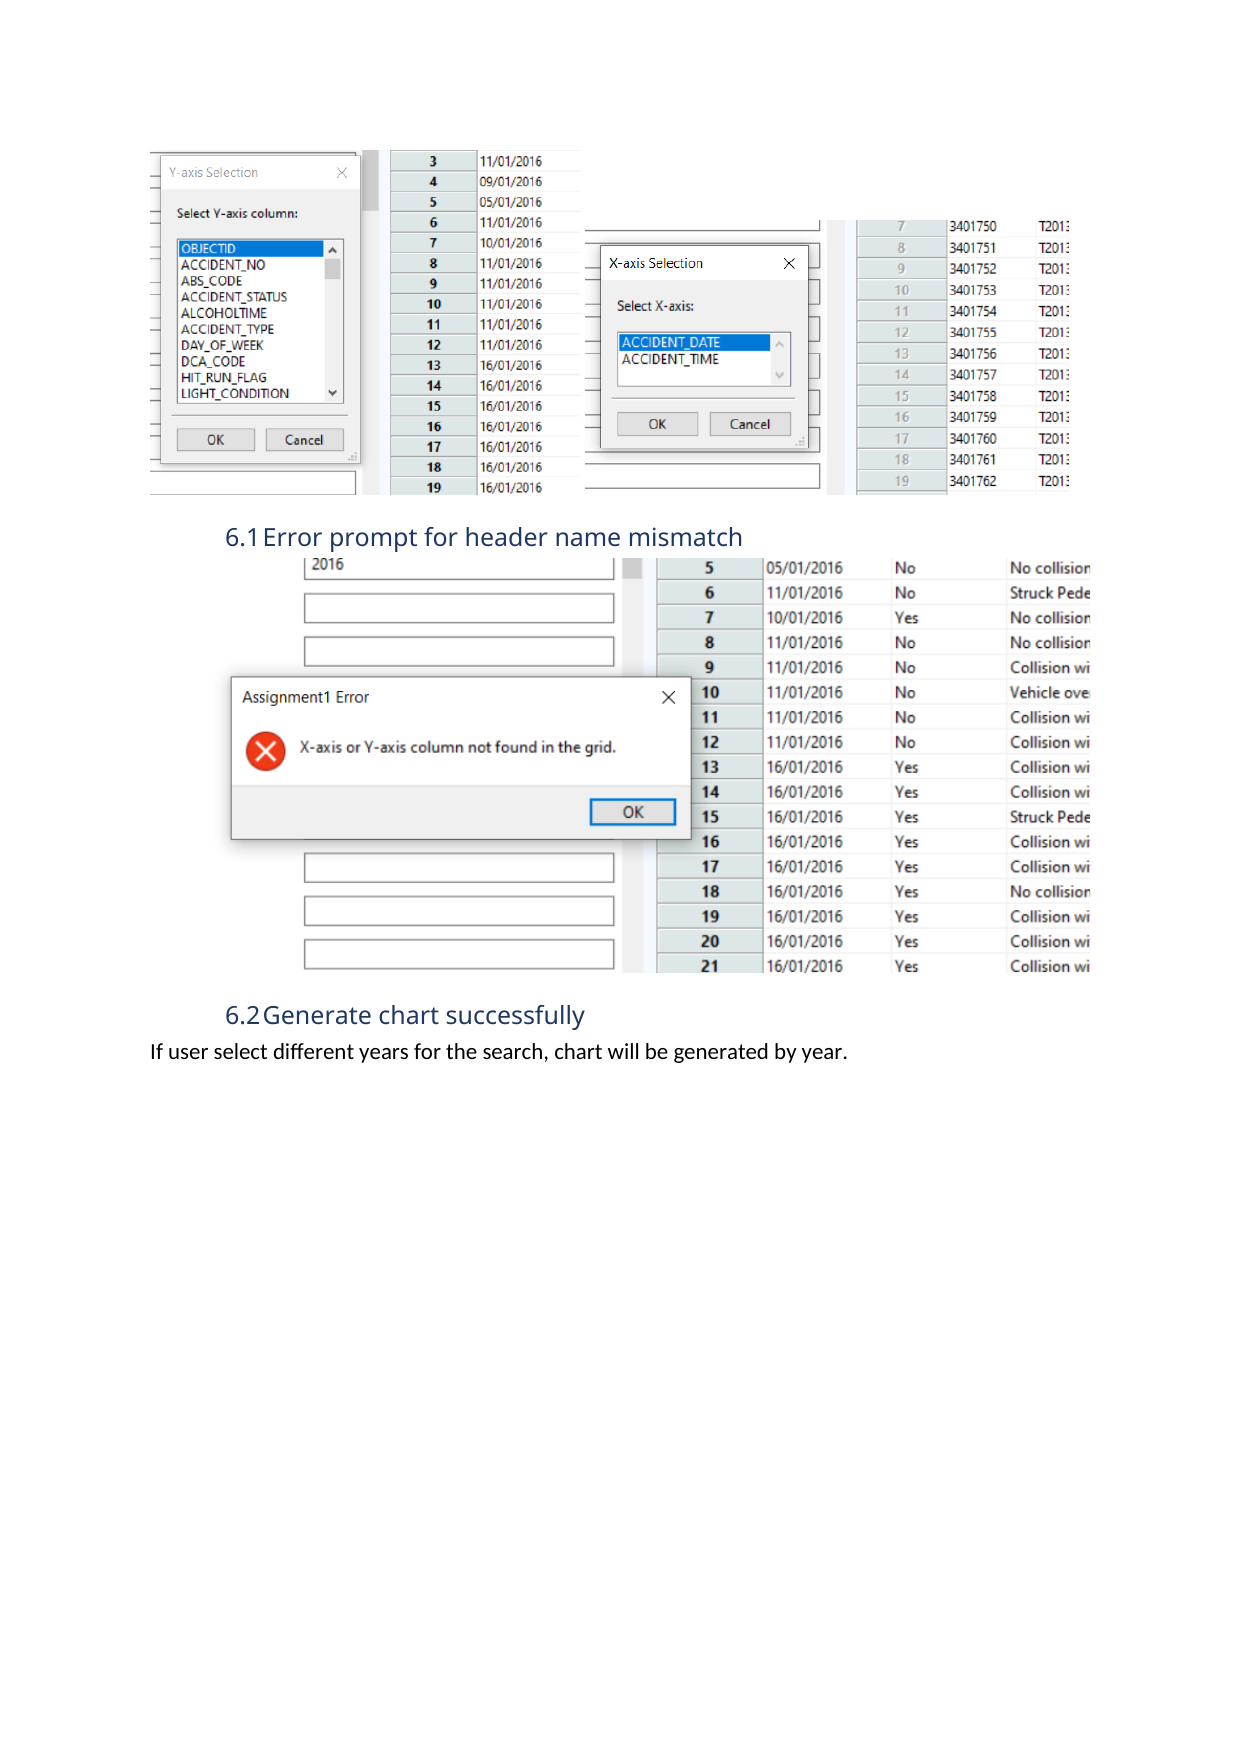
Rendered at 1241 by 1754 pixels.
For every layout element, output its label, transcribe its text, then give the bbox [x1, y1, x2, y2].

picture [585, 220, 1069, 495]
picture [150, 558, 1091, 973]
picture [150, 150, 580, 495]
subtitle Generate chart successfully [225, 998, 1090, 1032]
subtitle Error prompt for header name mismatch [225, 519, 1090, 553]
text If user select different years for the search, chart will be generated by year. [150, 1037, 1090, 1065]
